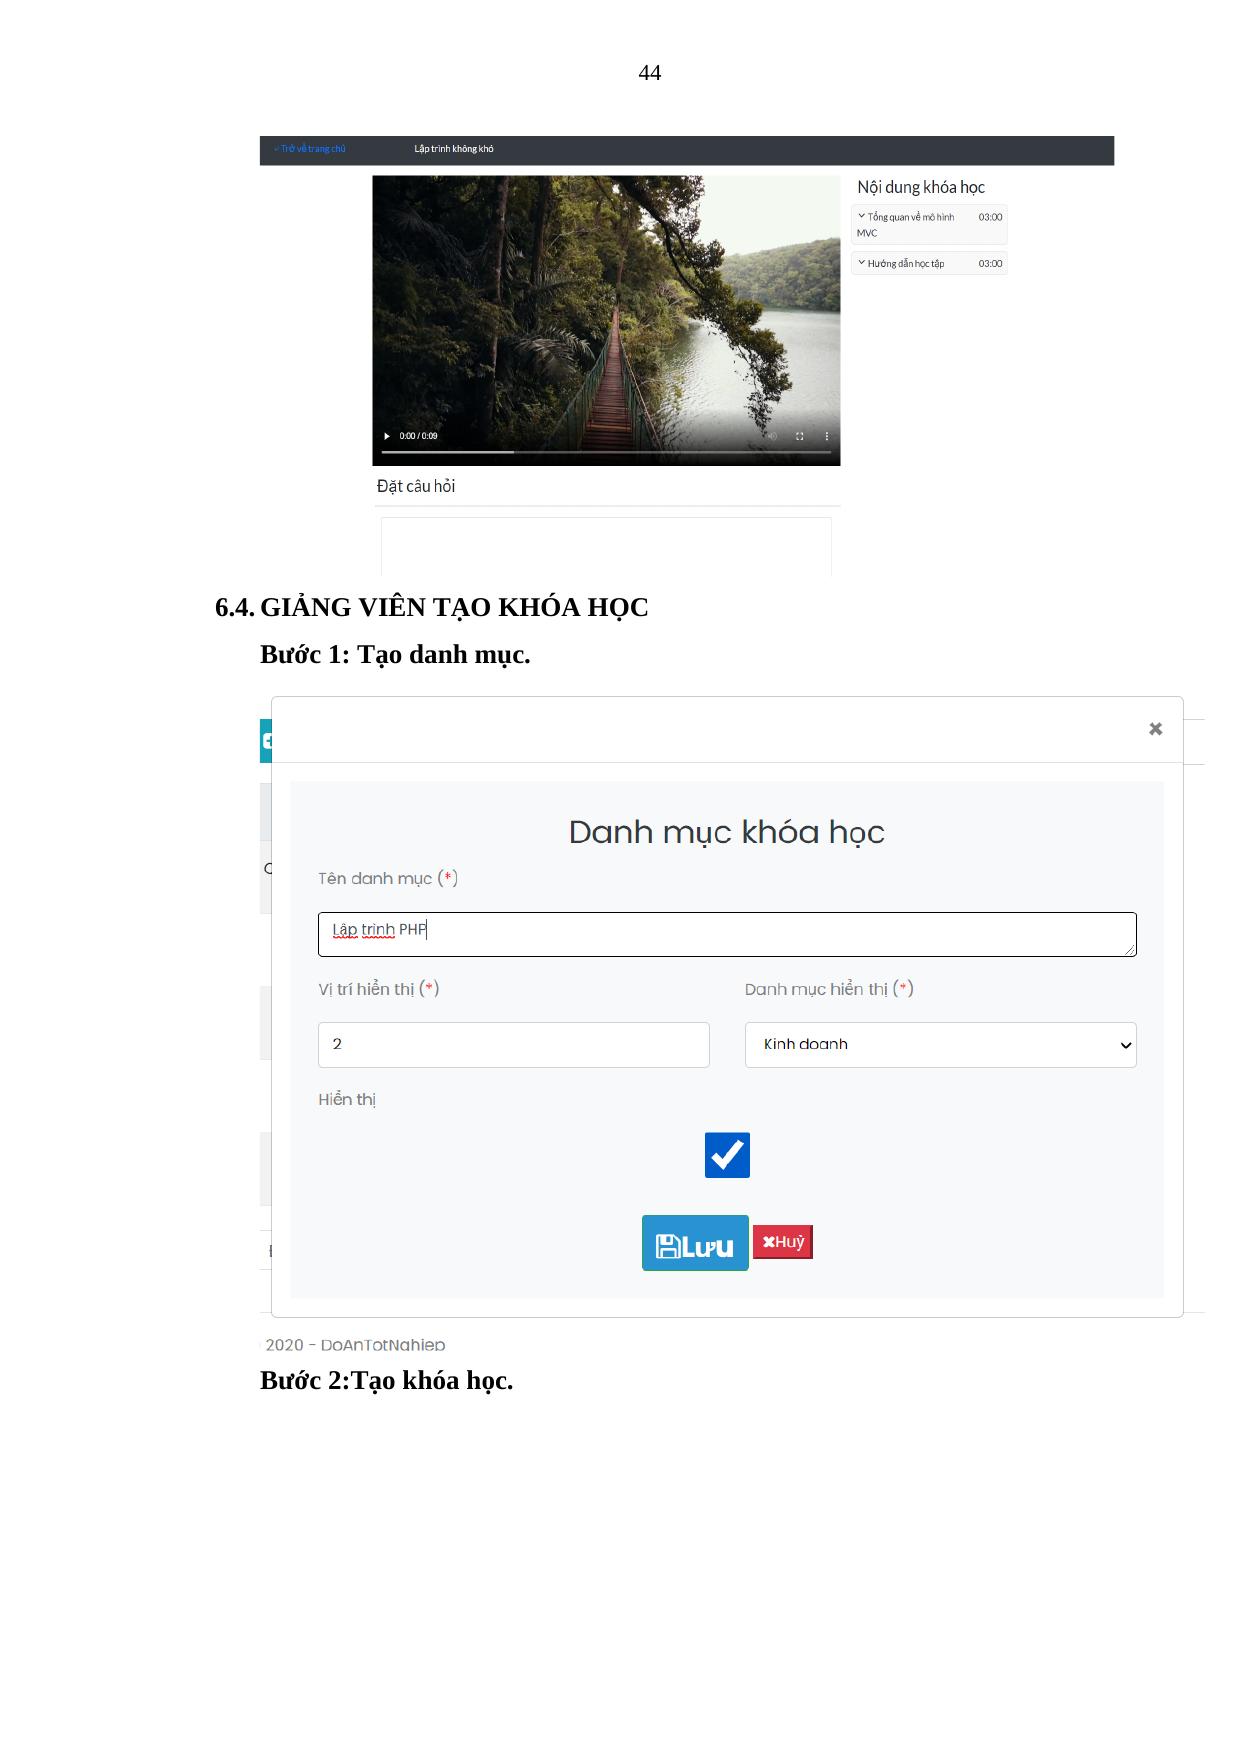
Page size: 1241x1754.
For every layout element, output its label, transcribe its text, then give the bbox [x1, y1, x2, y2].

picture [259, 136, 1115, 577]
list GIẢNG VIÊN TẠO KHÓA HỌC [215, 591, 1122, 622]
picture [259, 684, 1205, 1351]
list Bước 2:Tạo khóa học. [260, 1364, 1122, 1396]
list Bước 1: Tạo danh mục. [260, 638, 1122, 669]
